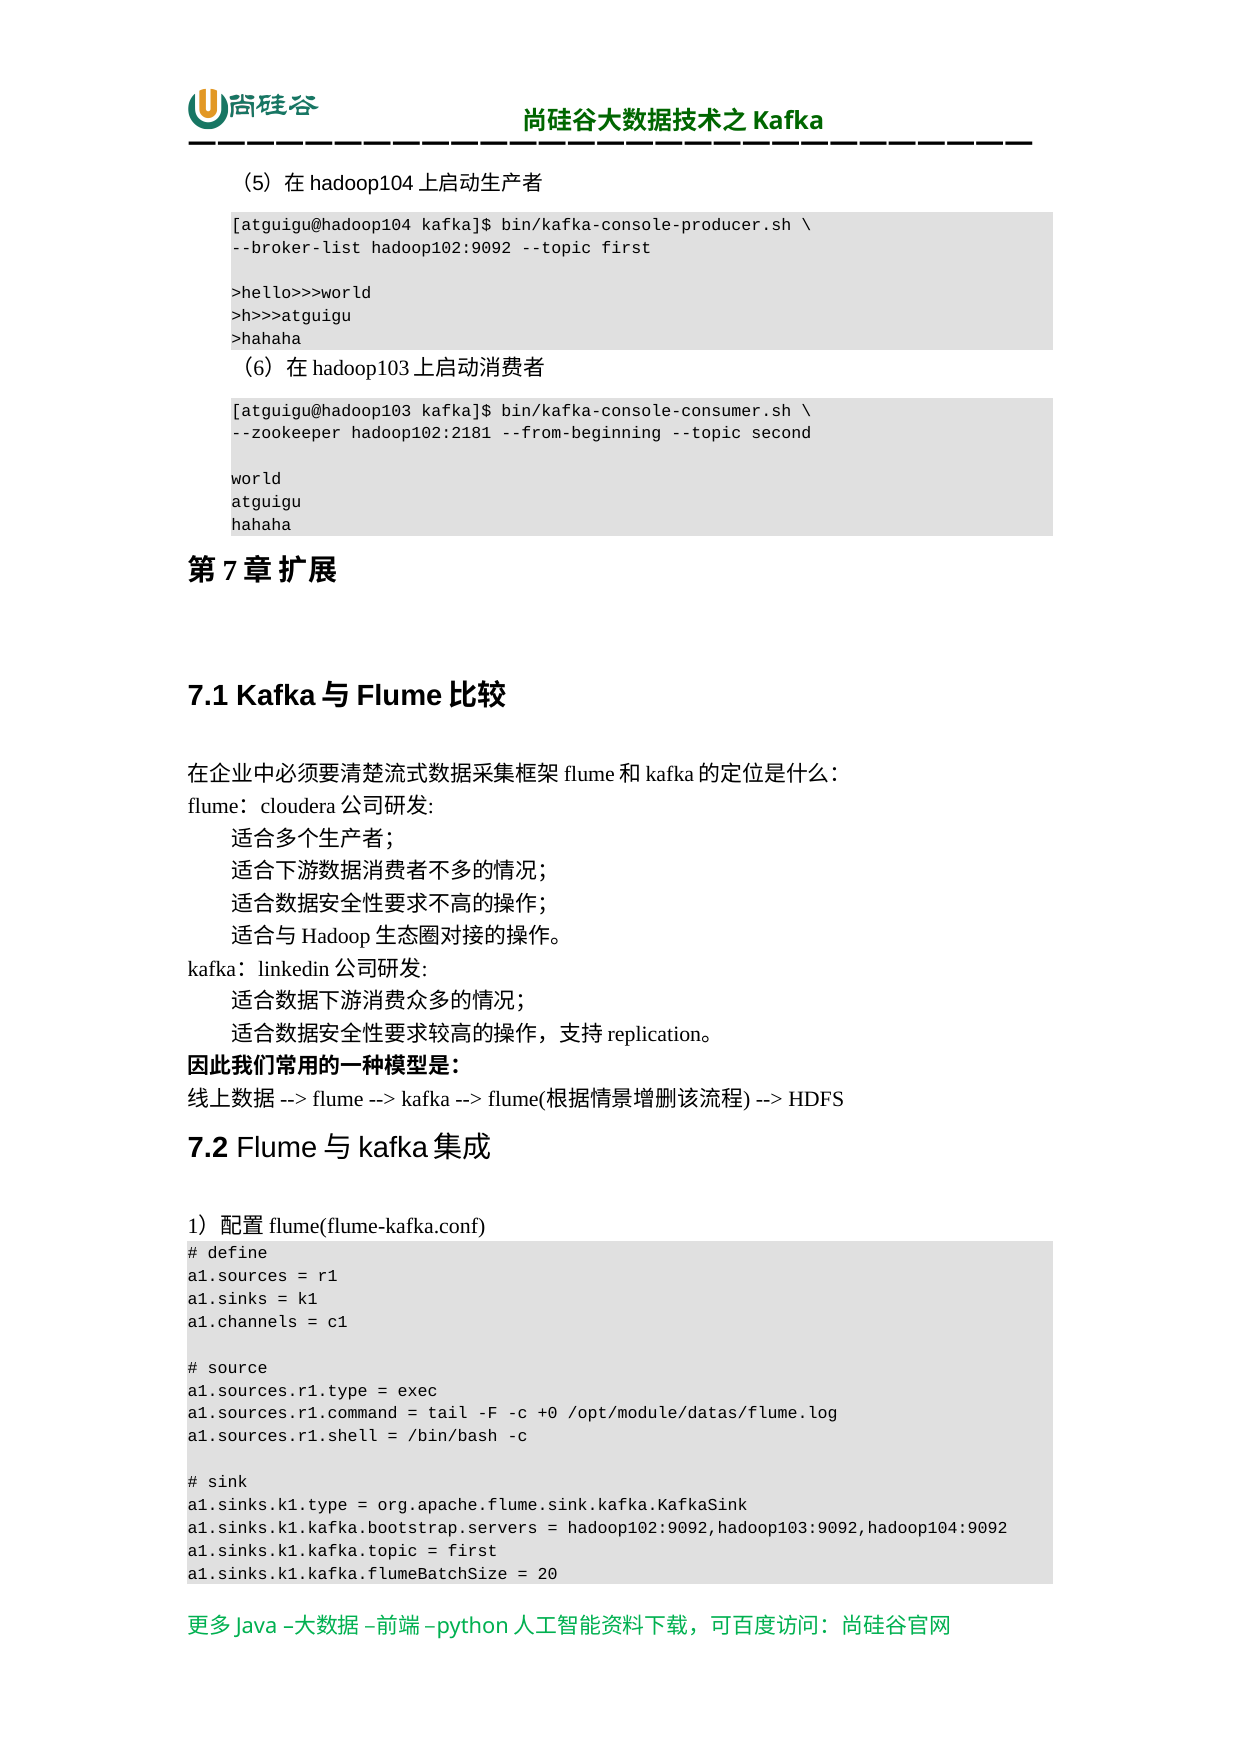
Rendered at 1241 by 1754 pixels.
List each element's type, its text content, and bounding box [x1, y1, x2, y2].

text --broker-list hadoop102:9092 --topic first [231, 235, 1053, 258]
text --zookeeper hadoop102:2181 --from-beginning --topic second [231, 421, 1053, 444]
text >h>>>atguigu [231, 304, 1053, 327]
text 线上数据 --> flume --> kafka --> flume(根据情景增删该流程) --> HDFS [187, 1080, 1053, 1113]
text a1.sources = r1 [187, 1263, 1053, 1286]
text hahaha [231, 513, 1053, 536]
text [atguigu@hadoop104 kafka]$ bin/kafka-console-producer.sh \ [231, 212, 1053, 235]
picture [187, 88, 320, 130]
text 1）配置flume(flume-kafka.conf) [187, 1208, 1053, 1241]
text a1.channels = c1 [187, 1309, 1053, 1332]
text a1.sources.r1.type = exec [187, 1378, 1053, 1401]
text a1.sinks.k1.type = org.apache.flume.sink.kafka.KafkaSink [187, 1493, 1053, 1516]
subtitle 7.2 Flume与kafka集成 [187, 1113, 1053, 1178]
text flume：cloudera公司研发: [187, 788, 1053, 820]
text a1.sinks = k1 [187, 1286, 1053, 1309]
text 适合多个生产者； [187, 820, 1053, 853]
text 适合下游数据消费者不多的情况； [231, 853, 1053, 885]
text atguigu [231, 490, 1053, 513]
text a1.sinks.k1.kafka.topic = first [187, 1538, 1053, 1561]
text 适合数据安全性要求不高的操作； [231, 885, 1053, 918]
text a1.sinks.k1.kafka.flumeBatchSize = 20 [187, 1561, 1053, 1584]
text >hahaha [231, 327, 1053, 350]
subtitle 7.1 Kafka与Flume比较 [187, 660, 1053, 725]
text 适合与Hadoop生态圈对接的操作。 [231, 918, 1053, 950]
text 因此我们常用的一种模型是： [187, 1048, 1053, 1080]
text [atguigu@hadoop103 kafka]$ bin/kafka-console-consumer.sh \ [231, 398, 1053, 421]
text # define [187, 1241, 1053, 1263]
text a1.sinks.k1.kafka.bootstrap.servers = hadoop102:9092,hadoop103:9092,hadoop104:9092 [187, 1516, 1053, 1538]
text （5）在hadoop104上启动生产者 [187, 165, 1053, 197]
text # sink [187, 1470, 1053, 1493]
text world [231, 467, 1053, 490]
text 适合数据下游消费众多的情况； [231, 983, 1053, 1015]
text a1.sources.r1.command = tail -F -c +0 /opt/module/datas/flume.log [187, 1401, 1053, 1424]
text a1.sources.r1.shell = /bin/bash -c [187, 1424, 1053, 1447]
subtitle 第7章 扩展 [187, 536, 1053, 601]
text 适合数据安全性要求较高的操作，支持replication。 [231, 1015, 1053, 1048]
text >hello>>>world [231, 281, 1053, 304]
text # source [187, 1355, 1053, 1378]
text （6）在hadoop103上启动消费者 [187, 350, 1053, 382]
text 在企业中必须要清楚流式数据采集框架flume和kafka的定位是什么： [187, 755, 1053, 788]
text kafka：linkedin公司研发: [187, 950, 1053, 983]
